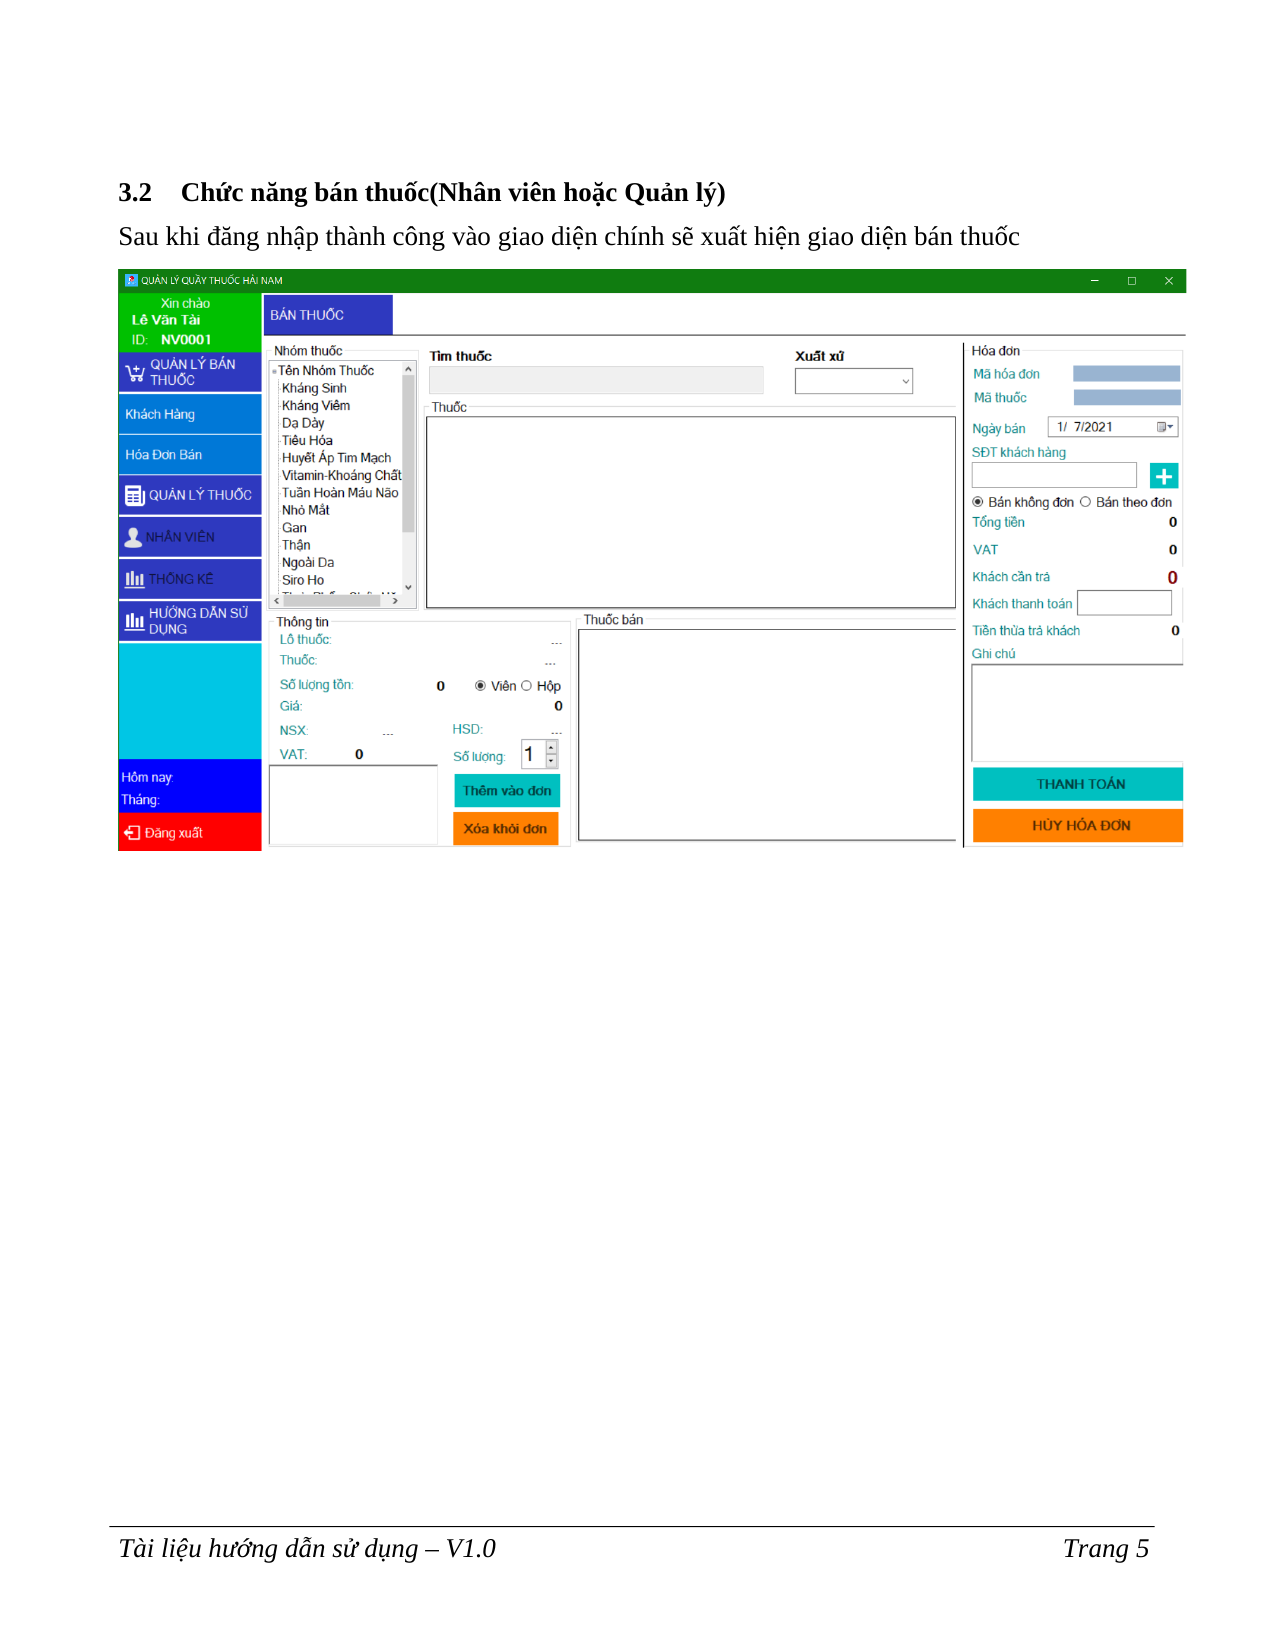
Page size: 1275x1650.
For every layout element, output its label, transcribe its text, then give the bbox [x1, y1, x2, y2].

text Sau khi đăng nhập thành công vào giao diện chính sẽ xuất hiện giao diện bán thuốc [118, 219, 1186, 251]
picture [118, 269, 1187, 851]
subtitle Chức năng bán thuốc(Nhân viên hoặc Quản lý) [118, 176, 1186, 207]
